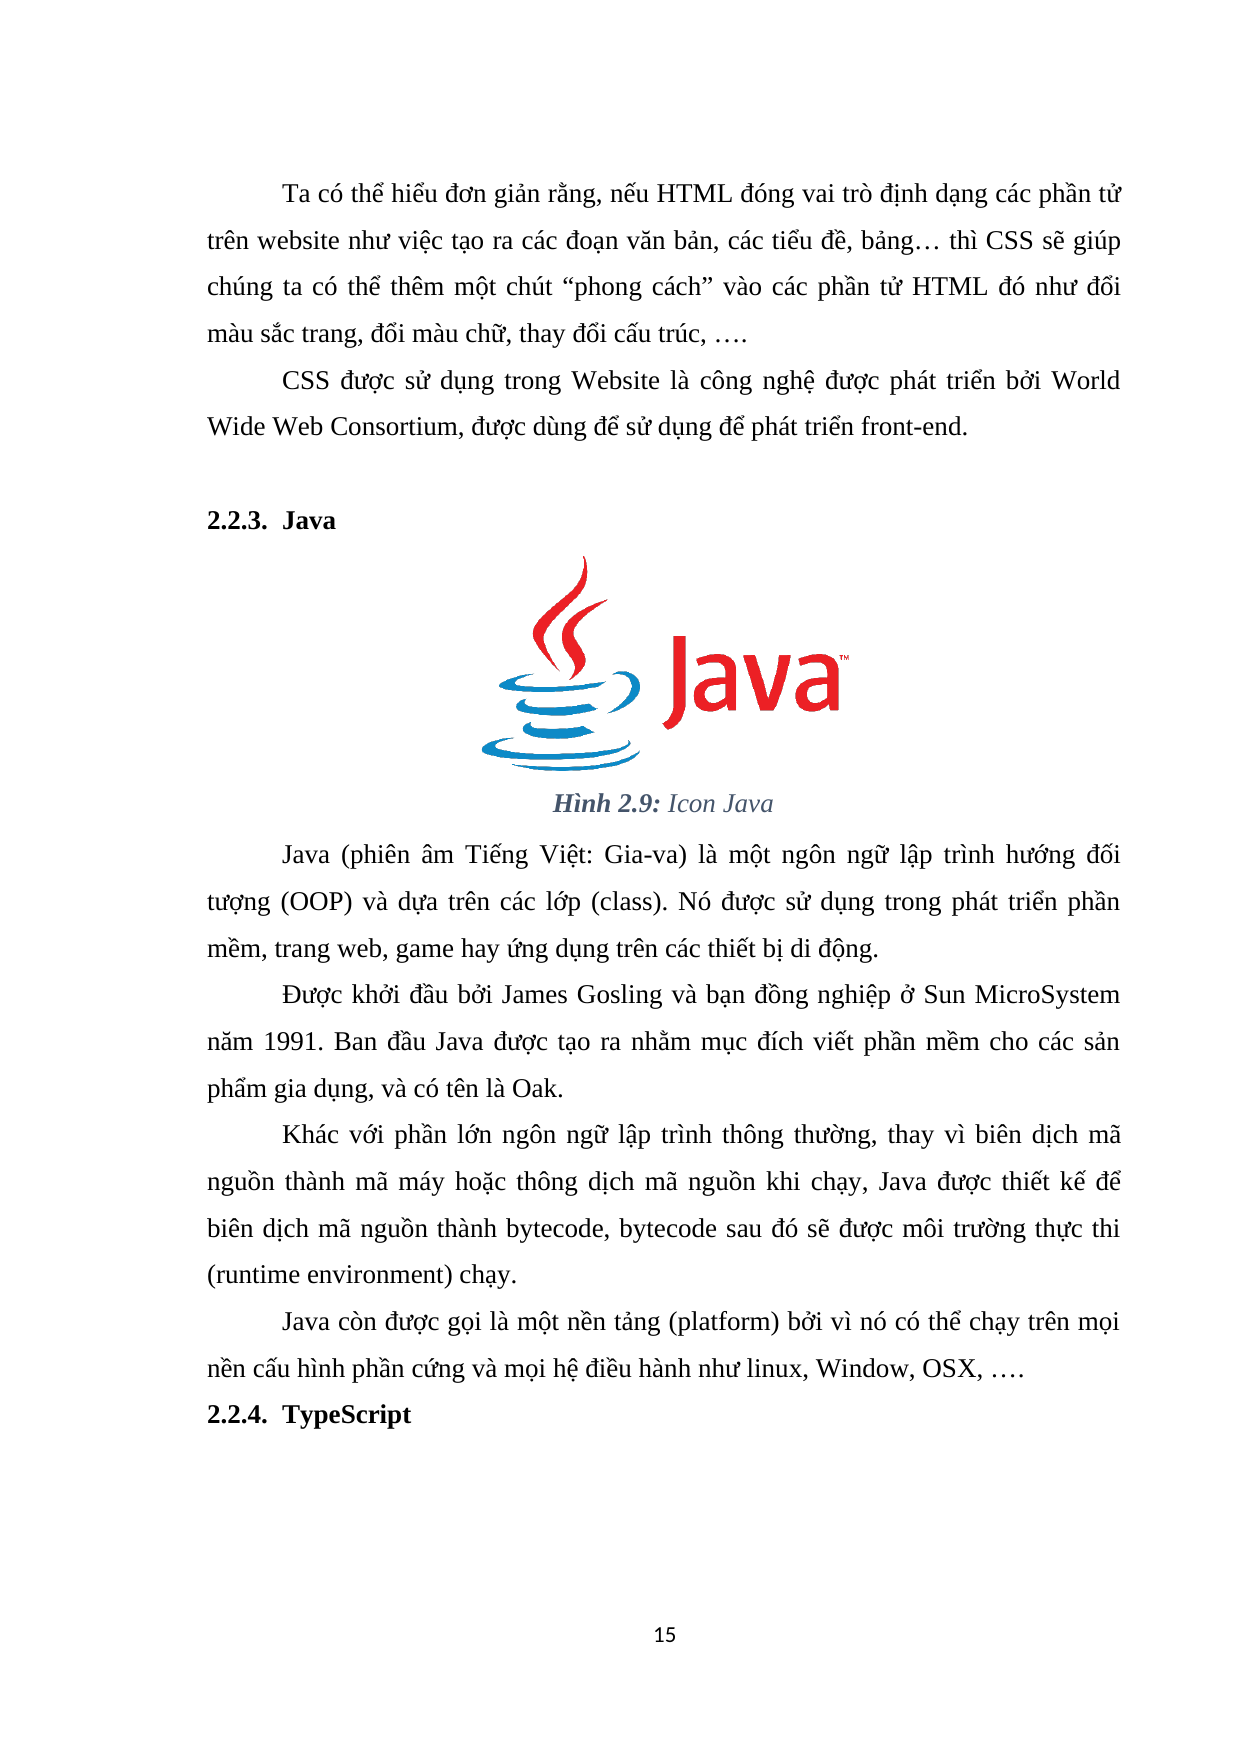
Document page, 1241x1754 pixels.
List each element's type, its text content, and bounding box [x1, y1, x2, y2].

list Được khởi đầu bởi James Gosling và bạn đồng nghiệp ở Sun MicroSystem năm 1991. Ban đầu Java được tạo ra nhằm mục đích viết phần mềm cho các sản phẩm gia dụng, và có tên là Oak. [207, 979, 1122, 1103]
list Khác với phần lớn ngôn ngữ lập trình thông thường, thay vì biên dịch mã nguồn thành mã máy hoặc thông dịch mã nguồn khi chạy, Java được thiết kế để biên dịch mã nguồn thành bytecode, bytecode sau đó sẽ được môi trường thực thi (runtime environment) chạy. [207, 1119, 1122, 1290]
list Java (phiên âm Tiếng Việt: Gia-va) là một ngôn ngữ lập trình hướng đối tượng (OOP) và dựa trên các lớp (class). Nó được sử dụng trong phát triển phần mềm, trang web, game hay ứng dụng trên các thiết bị di động. [207, 839, 1122, 963]
text Hình 2.9: Icon Java [207, 787, 1122, 818]
text 2.2.4. TypeScript [207, 1399, 1122, 1430]
picture [466, 550, 863, 773]
list Java còn được gọi là một nền tảng (platform) bởi vì nó có thể chạy trên mọi nền cấu hình phần cứng và mọi hệ điều hành như linux, Window, OSX, …. [207, 1305, 1122, 1383]
text 2.2.3. Java [207, 504, 1122, 535]
list CSS được sử dụng trong Website là công nghệ được phát triển bởi World Wide Web Consortium, được dùng để sử dụng để phát triển front-end. [207, 364, 1122, 442]
list Ta có thể hiểu đơn giản rằng, nếu HTML đóng vai trò định dạng các phần tử trên website như việc tạo ra các đoạn văn bản, các tiểu đề, bảng… thì CSS sẽ giúp chúng ta có thể thêm một chút “phong cách” vào các phần tử HTML đó như đổi màu sắc trang, đổi màu chữ, thay đổi cấu trúc, …. [207, 177, 1122, 348]
